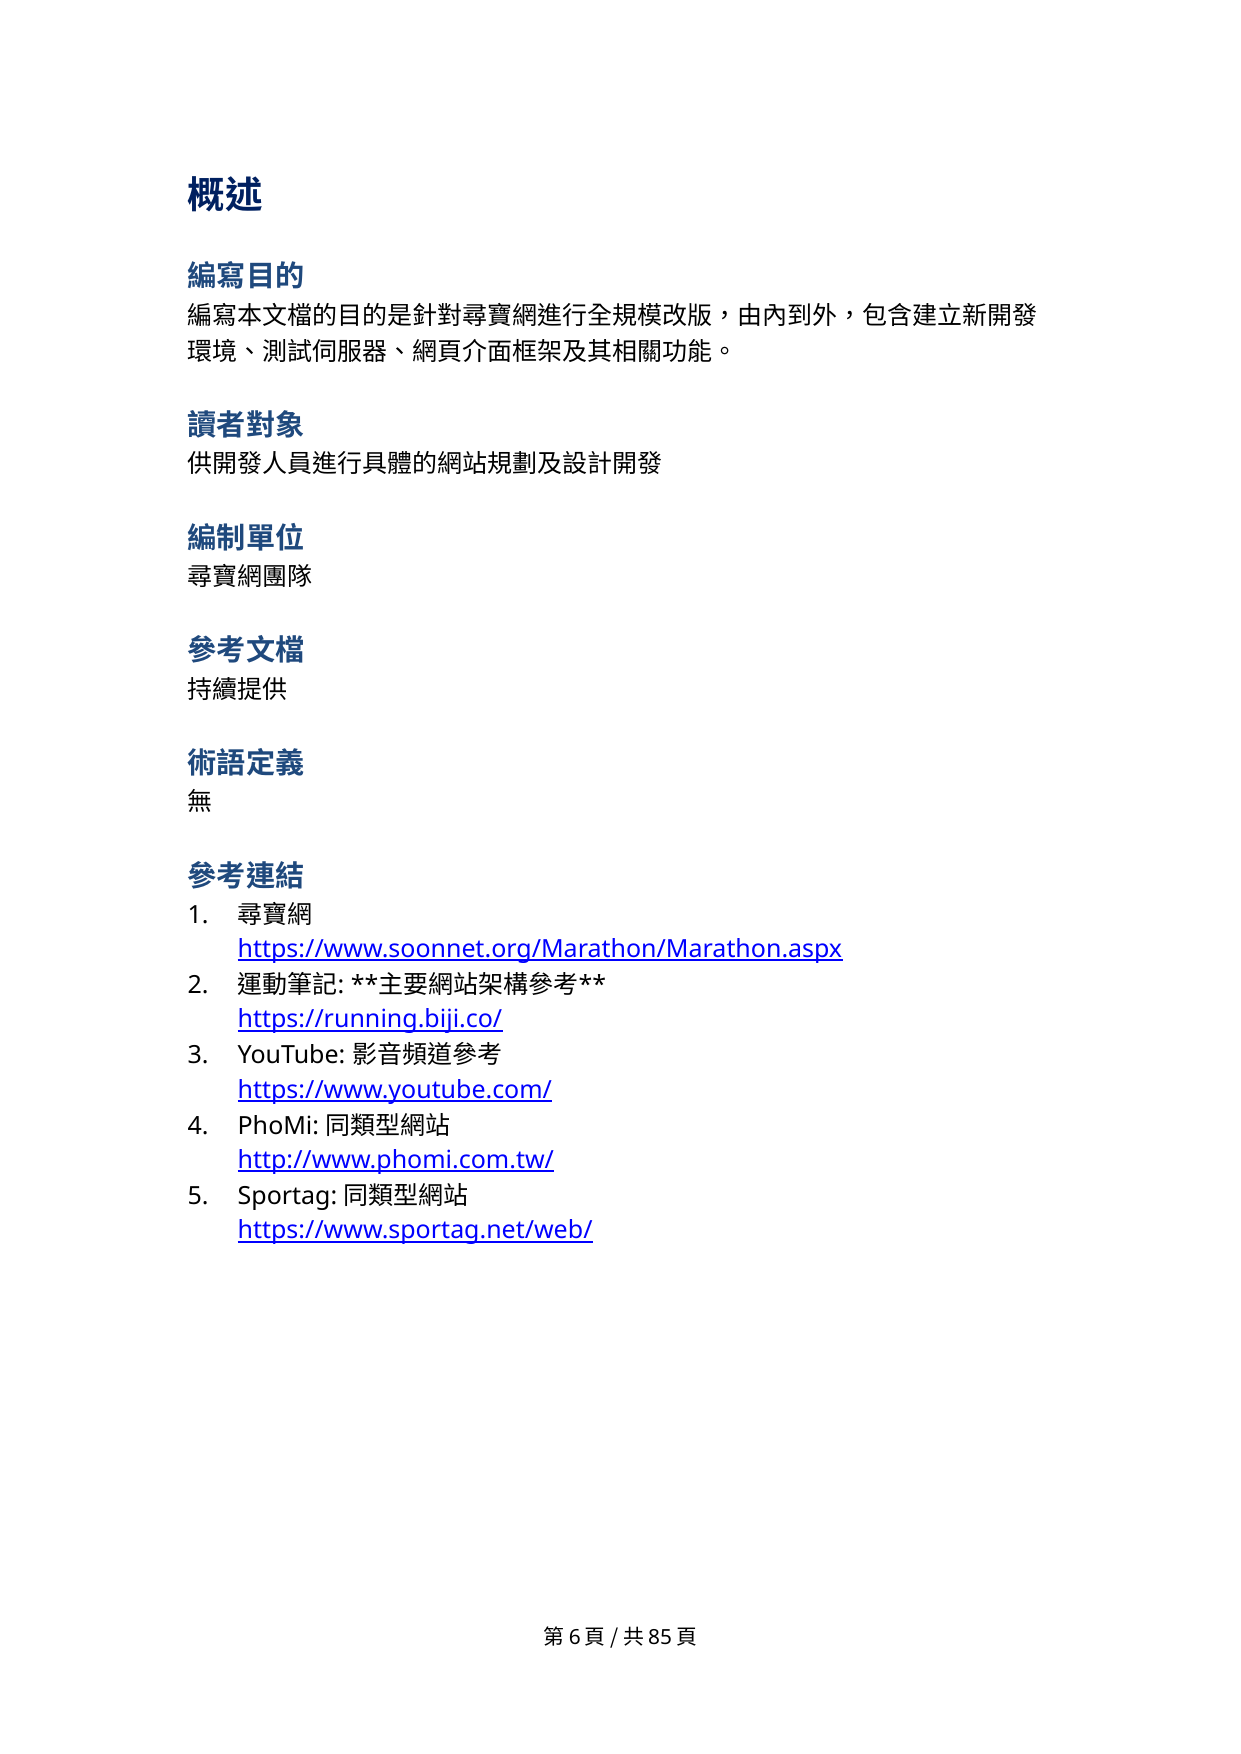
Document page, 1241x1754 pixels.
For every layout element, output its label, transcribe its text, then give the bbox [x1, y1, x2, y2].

subtitle 編寫目的 [187, 253, 1053, 295]
text 供開發人員進行具體的網站規劃及設計開發 [187, 444, 1053, 480]
text 編寫本文檔的目的是針對尋寶網進行全規模改版，由內到外，包含建立新開發環境、測試伺服器、網頁介面框架及其相關功能。 [187, 295, 1053, 368]
list YouTube: 影音頻道參考 https://www.youtube.com/ [187, 1035, 1053, 1105]
subtitle 讀者對象 [187, 402, 1053, 444]
list Sportag: 同類型網站 https://www.sportag.net/web/ [187, 1176, 1053, 1246]
text 持續提供 [187, 669, 1053, 705]
list PhoMi: 同類型網站 http://www.phomi.com.tw/ [187, 1105, 1053, 1176]
subtitle 概述 [187, 164, 1053, 219]
subtitle 參考連結 [187, 852, 1053, 894]
text 尋寶網團隊 [187, 557, 1053, 593]
list 運動筆記: **主要網站架構參考** https://running.biji.co/ [187, 965, 1053, 1035]
subtitle 術語定義 [187, 739, 1053, 782]
subtitle 編制單位 [187, 514, 1053, 557]
list 尋寶網 https://www.soonnet.org/Marathon/Marathon.aspx [187, 894, 1053, 965]
text 無 [187, 782, 1053, 818]
subtitle 參考文檔 [187, 627, 1053, 669]
